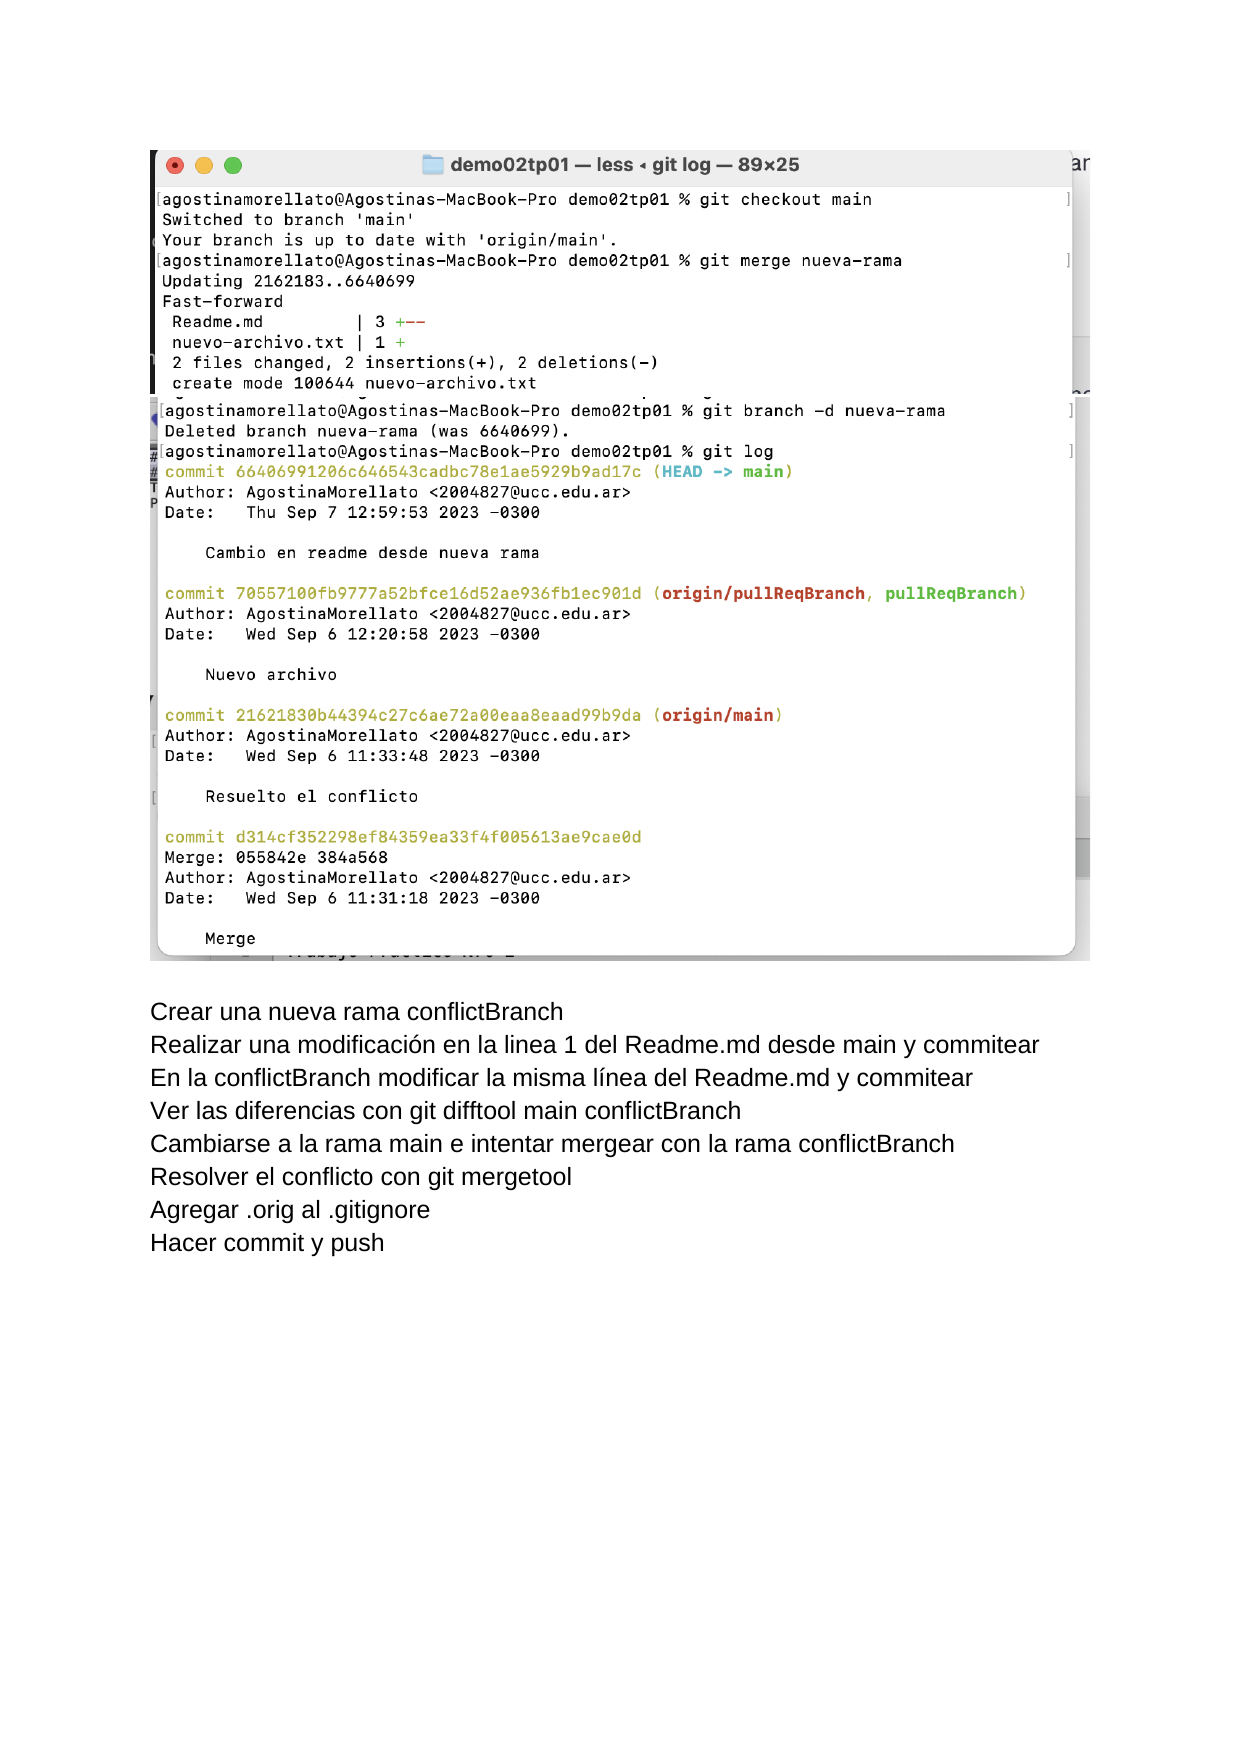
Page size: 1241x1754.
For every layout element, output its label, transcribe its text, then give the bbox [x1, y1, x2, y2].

text Hacer commit y push [150, 1228, 1090, 1257]
text Cambiarse a la rama main e intentar mergear con la rama conflictBranch [150, 1129, 1090, 1158]
picture [150, 150, 1091, 394]
text Crear una nueva rama conflictBranch [150, 997, 1090, 1026]
text Resolver el conflicto con git mergetool [150, 1162, 1090, 1191]
picture [150, 397, 1091, 961]
text Realizar una modificación en la linea 1 del Readme.md desde main y commitear [150, 1030, 1090, 1059]
text En la conflictBranch modificar la misma línea del Readme.md y commitear [150, 1063, 1090, 1092]
text Ver las diferencias con git difftool main conflictBranch [150, 1096, 1090, 1125]
text Agregar .orig al .gitignore [150, 1195, 1090, 1224]
